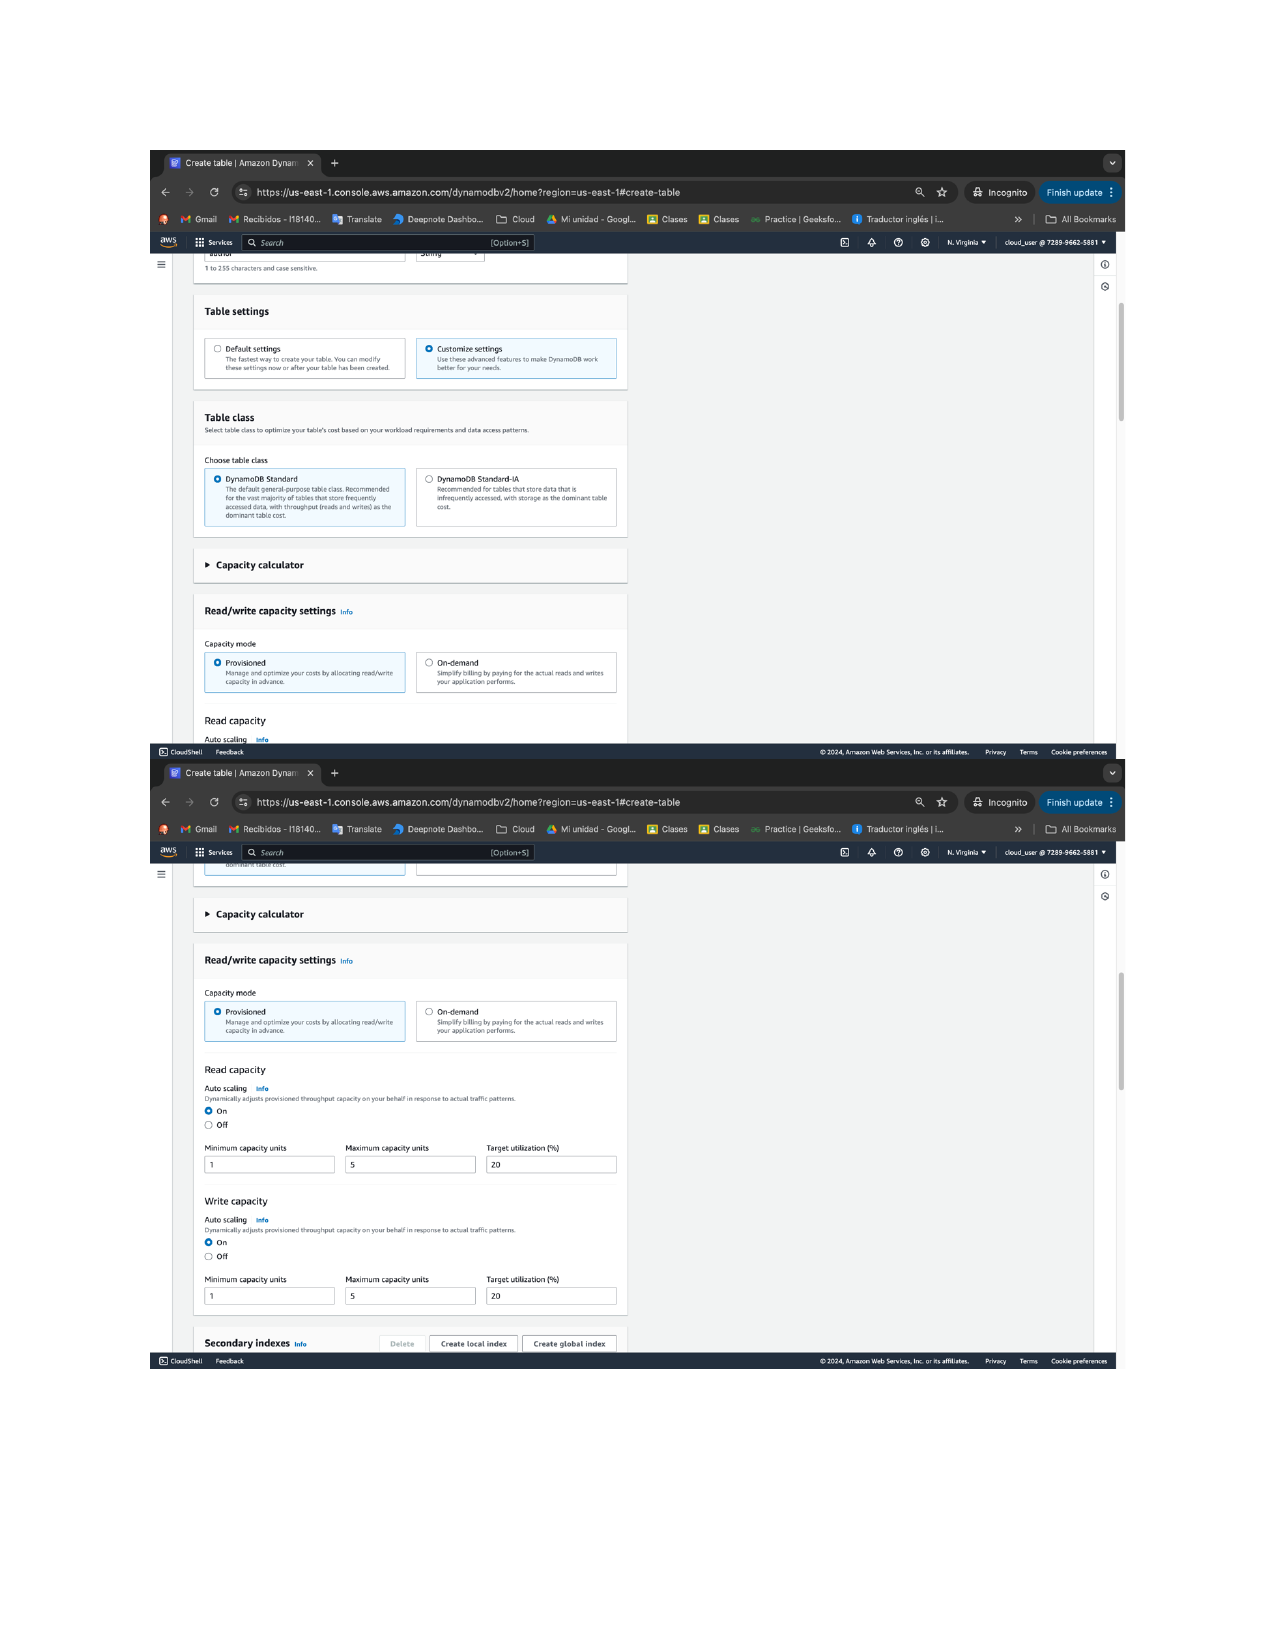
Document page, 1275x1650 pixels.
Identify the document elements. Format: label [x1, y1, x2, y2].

picture [150, 150, 1125, 1369]
